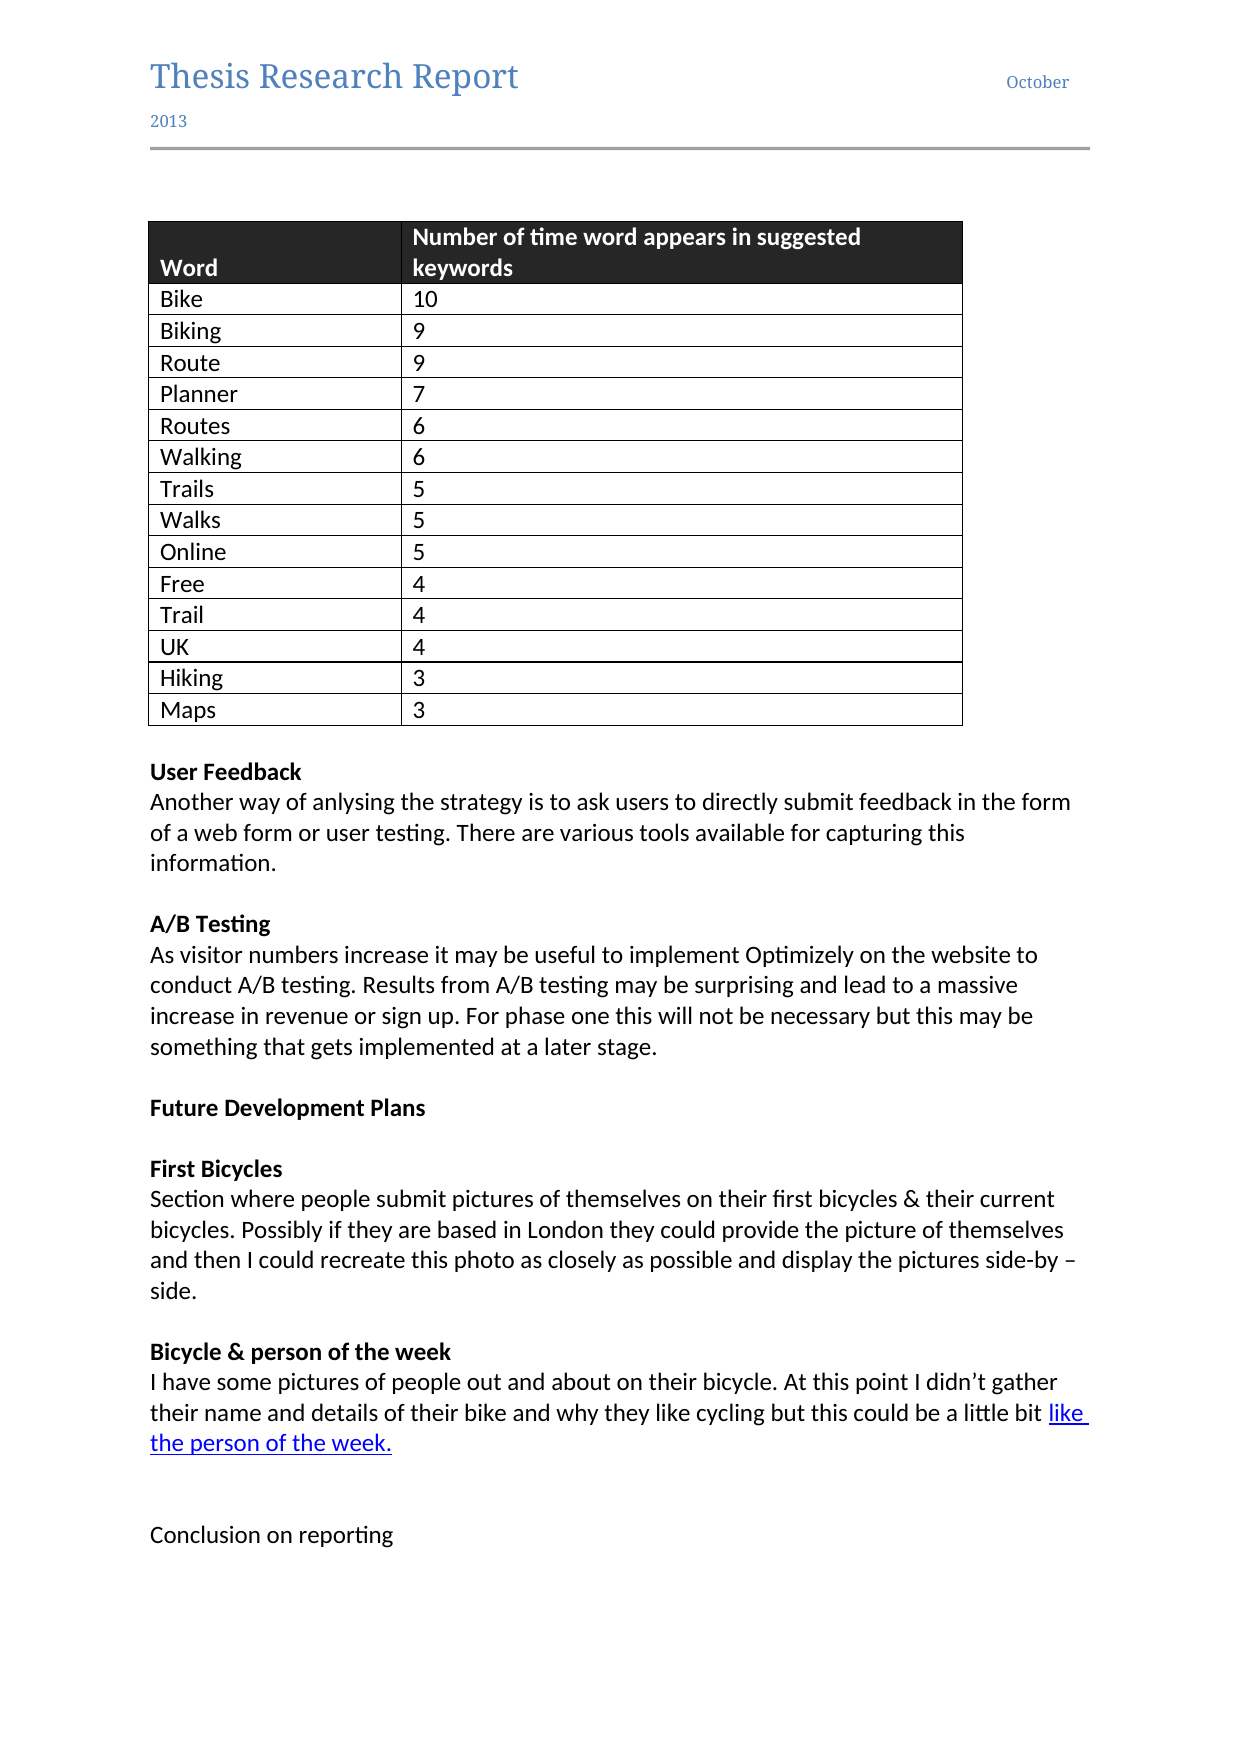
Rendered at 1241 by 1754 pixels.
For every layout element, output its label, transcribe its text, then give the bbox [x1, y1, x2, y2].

table_header Word [149, 222, 401, 283]
table_header Number of time word appears in suggested keywords [402, 222, 962, 283]
table_cell 3 [402, 663, 962, 693]
table_cell Maps [149, 694, 401, 724]
table_cell Trails [149, 473, 401, 503]
table_cell Biking [149, 315, 401, 346]
table_cell 5 [402, 536, 962, 567]
text Bicycle & person of the week [150, 1336, 1090, 1366]
table_cell 5 [402, 473, 962, 503]
text Section where people submit pictures of themselves on their first bicycles & their current bicycles. Possibly if they are based in London they could provide the picture of themselves and then I could recreate this photo as closely as possible and display the pictures side-by –side. [150, 1183, 1090, 1305]
text First Bicycles [150, 1153, 1090, 1183]
table_cell 5 [402, 505, 962, 535]
table_cell 6 [402, 441, 962, 472]
table_cell 9 [402, 315, 962, 346]
text A/B Testing [150, 909, 1090, 939]
table_cell Free [149, 568, 401, 598]
table_cell Route [149, 347, 401, 377]
table_cell 9 [402, 347, 962, 377]
text Future Development Plans [150, 1092, 1090, 1122]
table_cell Walks [149, 505, 401, 535]
table_cell Bike [149, 284, 401, 314]
table_cell 10 [402, 284, 962, 314]
table_cell UK [149, 631, 401, 661]
table_cell Trail [149, 599, 401, 630]
table_cell Routes [149, 410, 401, 440]
table_cell Hiking [149, 663, 401, 693]
table_cell Online [149, 536, 401, 567]
table_cell 4 [402, 599, 962, 630]
text Conclusion on reporting [150, 1519, 1090, 1549]
text As visitor numbers increase it may be useful to implement Optimizely on the website to conduct A/B testing. Results from A/B testing may be surprising and lead to a massive increase in revenue or sign up. For phase one this will not be necessary but this may be something that gets implemented at a later stage. [150, 939, 1090, 1061]
text I have some pictures of people out and about on their bicycle. At this point I didn’t gather their name and details of their bike and why they like cycling but this could be a little bit like the person of the week. [150, 1366, 1090, 1458]
table_cell Planner [149, 378, 401, 409]
table_cell 4 [402, 631, 962, 661]
table_cell 6 [402, 410, 962, 440]
table_cell 4 [402, 568, 962, 598]
text User Feedback Another way of anlysing the strategy is to ask users to directly submit feedback in the form of a web form or user testing. There are various tools available for capturing this information. [150, 756, 1090, 878]
table_cell 3 [402, 694, 962, 724]
table_cell Walking [149, 441, 401, 472]
table_cell 7 [402, 378, 962, 409]
